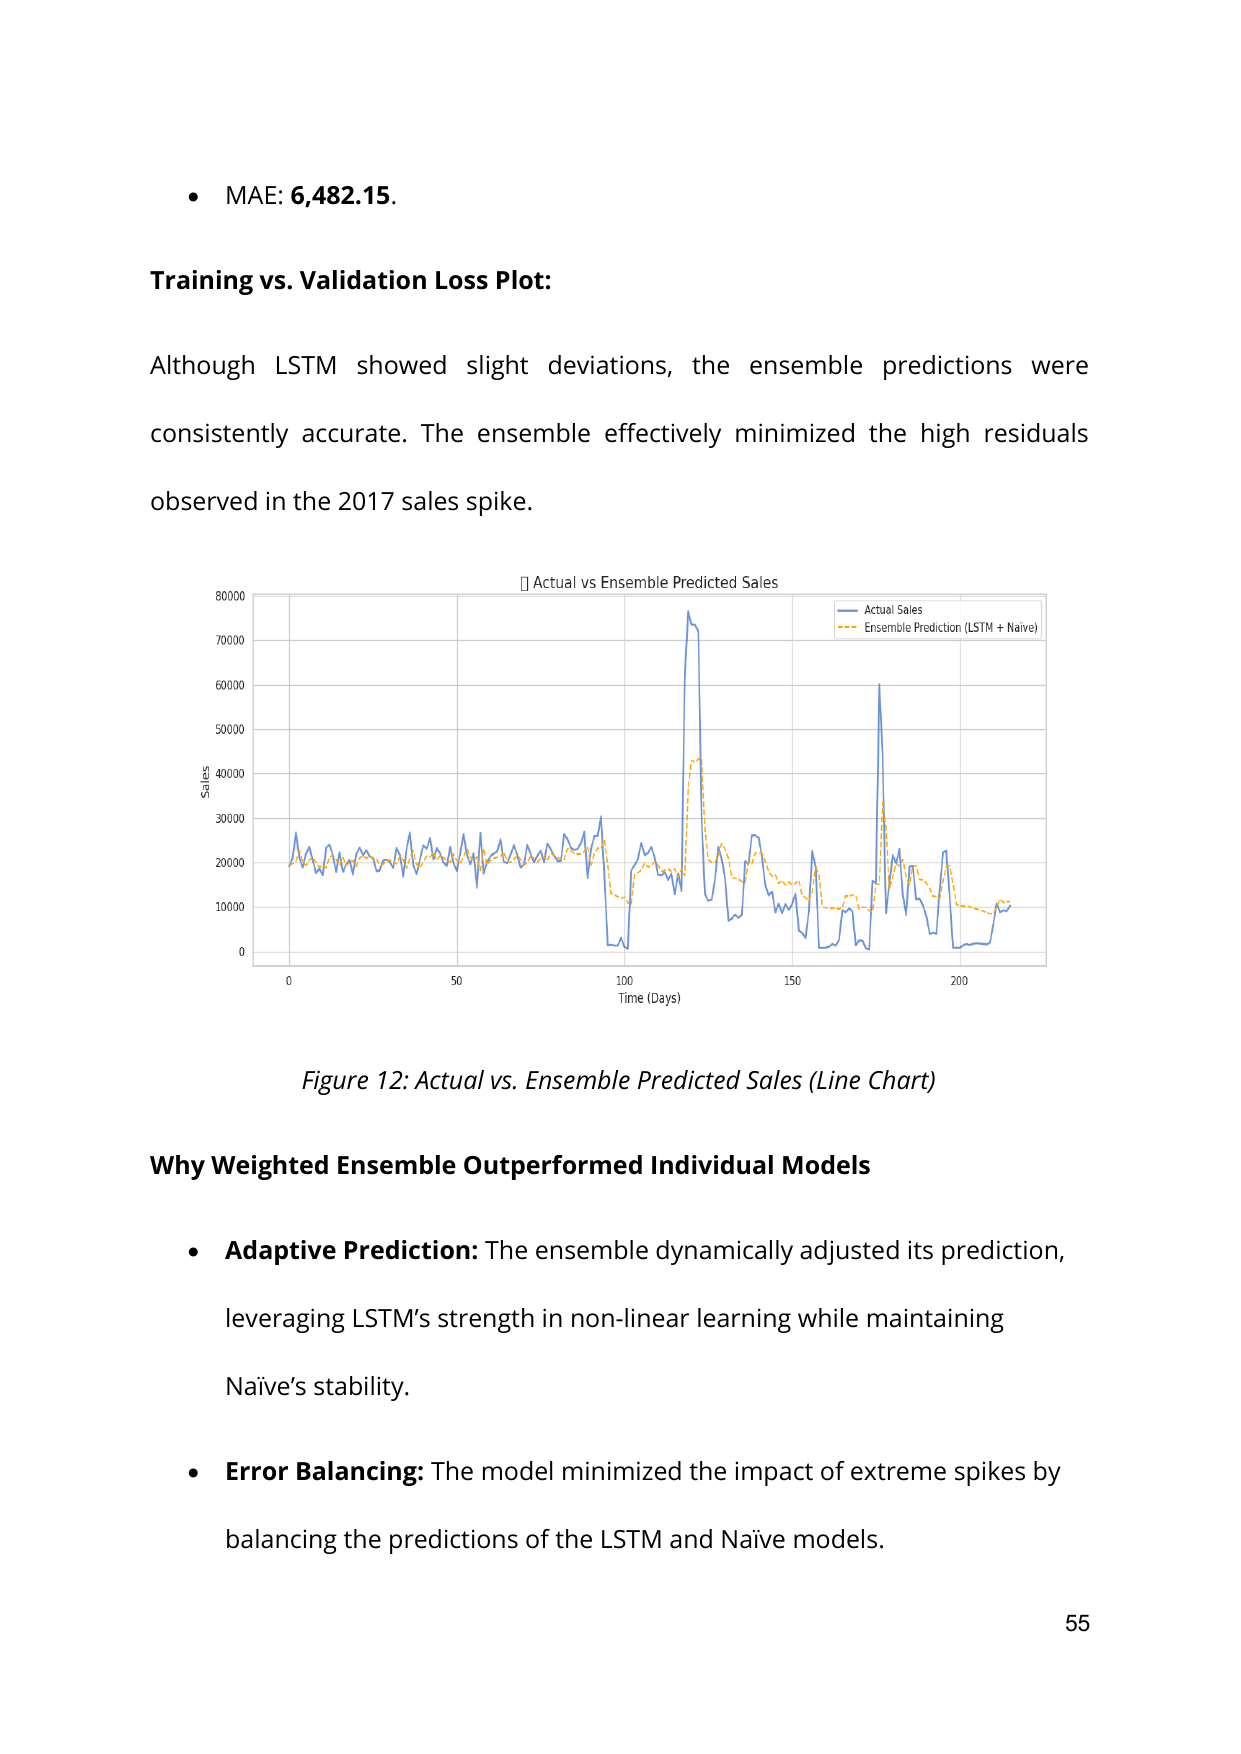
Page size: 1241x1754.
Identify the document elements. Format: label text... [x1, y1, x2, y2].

list MAE: 6,482.15. [187, 178, 1090, 212]
text Figure 12: Actual vs. Ensemble Predicted Sales (Line Chart) [150, 1063, 1090, 1097]
text Although LSTM showed slight deviations, the ensemble predictions were consistently accurate. The ensemble effectively minimized the high residuals observed in the 2017 sales spike. [150, 347, 1090, 518]
text Why Weighted Ensemble Outperformed Individual Models [150, 1148, 1090, 1182]
text Training vs. Validation Loss Plot: [150, 262, 1090, 297]
list Adaptive Prediction: The ensemble dynamically adjusted its prediction, leveraging LSTM’s strength in non-linear learning while maintaining Naïve’s stability. [187, 1233, 1090, 1403]
list Error Balancing: The model minimized the impact of extreme spikes by balancing the predictions of the LSTM and Naïve models. [187, 1454, 1090, 1556]
picture [194, 568, 1052, 1013]
